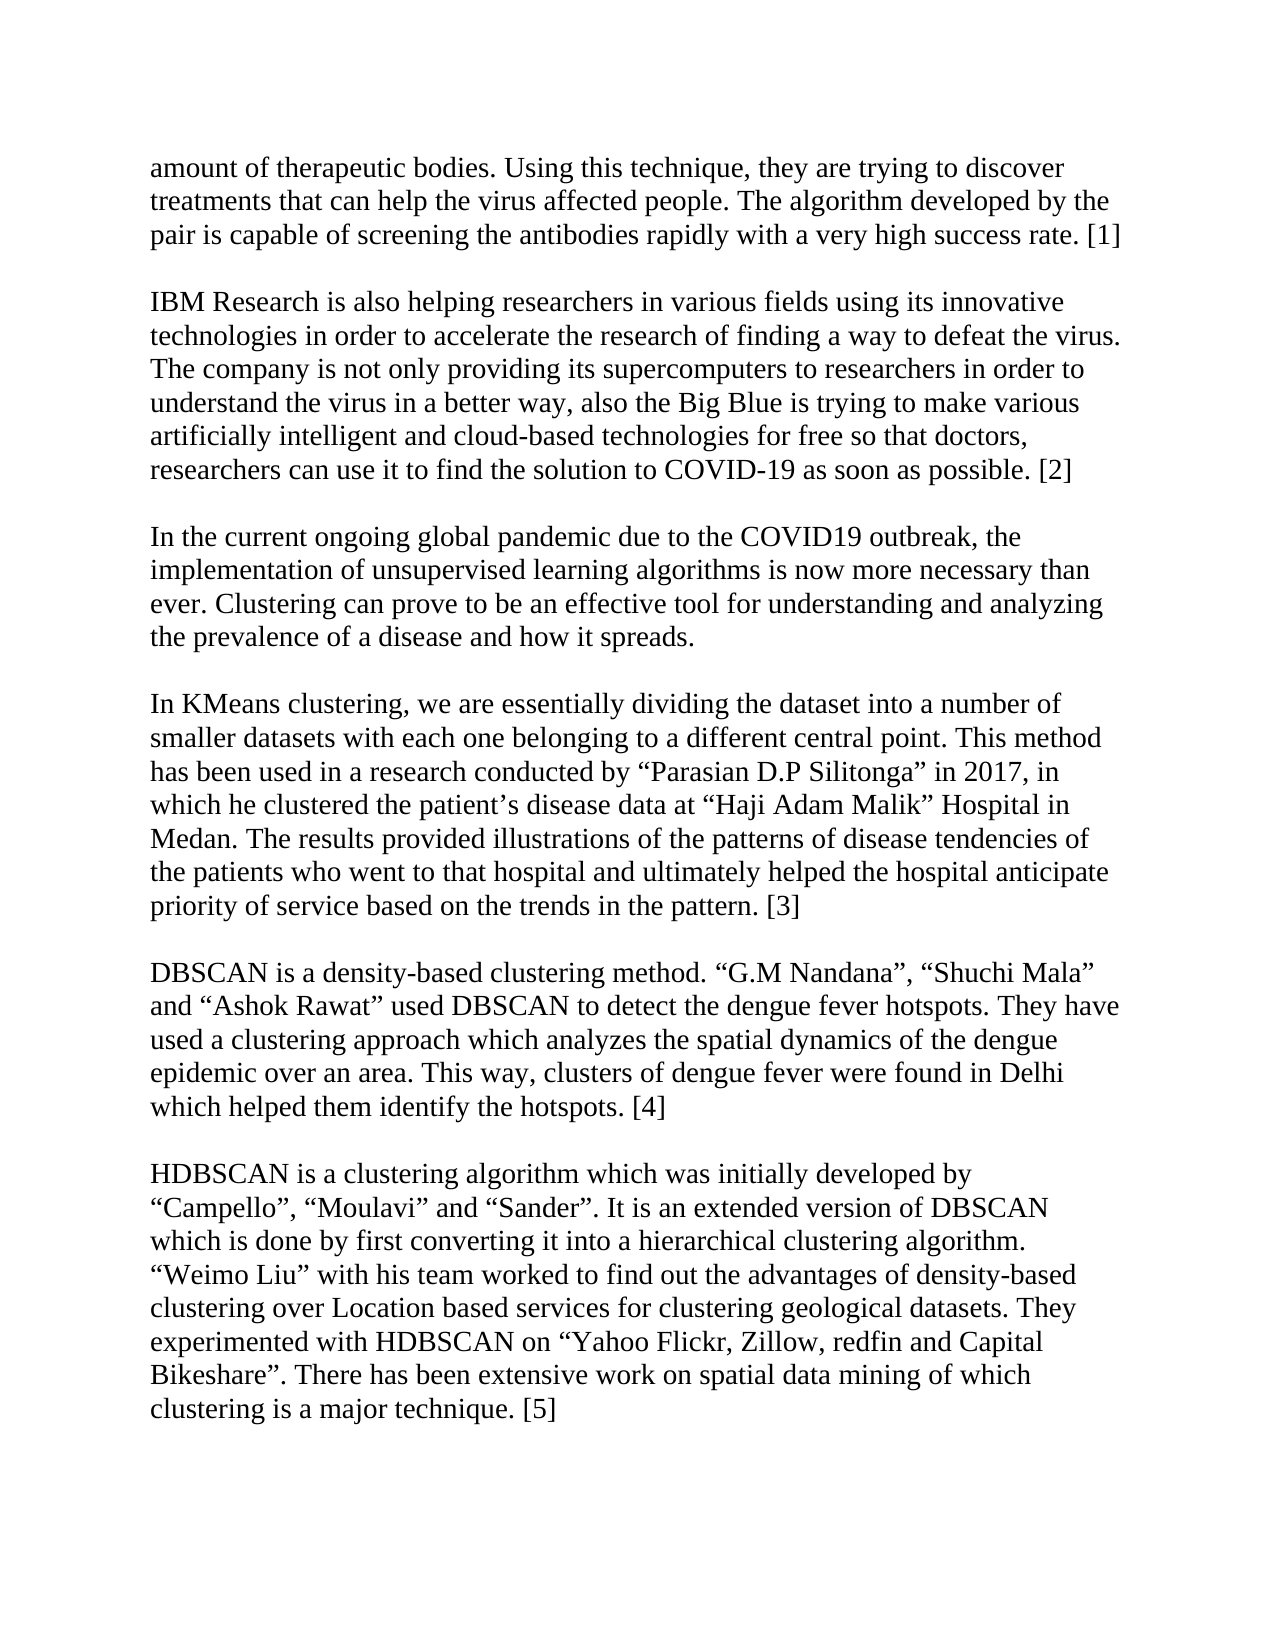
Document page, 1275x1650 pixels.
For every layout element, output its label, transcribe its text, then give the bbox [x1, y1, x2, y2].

text HDBSCAN is a clustering algorithm which was initially developed by “Campello”, “Moulavi” and “Sander”. It is an extended version of DBSCAN which is done by first converting it into a hierarchical clustering algorithm. “Weimo Liu” with his team worked to find out the advantages of density-based clustering over Location based services for clustering geological datasets. They experimented with HDBSCAN on “Yahoo Flickr, Zillow, redfin and Capital Bikeshare”. There has been extensive work on spatial data mining of which clustering is a major technique. [5] [150, 1156, 1125, 1424]
text In the current ongoing global pandemic due to the COVID19 outbreak, the implementation of unsupervised learning algorithms is now more necessary than ever. Clustering can prove to be an effective tool for understanding and analyzing the prevalence of a disease and how it spreads. [150, 519, 1125, 653]
text DBSCAN is a density-based clustering method. “G.M Nandana”, “Shuchi Mala” and “Ashok Rawat” used DBSCAN to detect the dengue fever hotspots. They have used a clustering approach which analyzes the spatial dynamics of the dengue epidemic over an area. This way, clusters of dengue fever were found in Delhi which helped them identify the hotspots. [4] [150, 955, 1125, 1123]
text In KMeans clustering, we are essentially dividing the dataset into a number of smaller datasets with each one belonging to a different central point. This method has been used in a research conducted by “Parasian D.P Silitonga” in 2017, in which he clustered the patient’s disease data at “Haji Adam Malik” Hospital in Medan. The results provided illustrations of the patterns of disease tendencies of the patients who went to that hospital and ultimately helped the hospital anticipate priority of service based on the trends in the pattern. [3] [150, 687, 1125, 921]
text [150, 150, 1125, 251]
text IBM Research is also helping researchers in various fields using its innovative technologies in order to accelerate the research of finding a way to defeat the virus. The company is not only providing its supercomputers to researchers in order to understand the virus in a better way, also the Big Blue is trying to make various artificially intelligent and cloud-based technologies for free so that doctors, researchers can use it to find the solution to COVID-19 as soon as possible. [2] [150, 284, 1125, 485]
